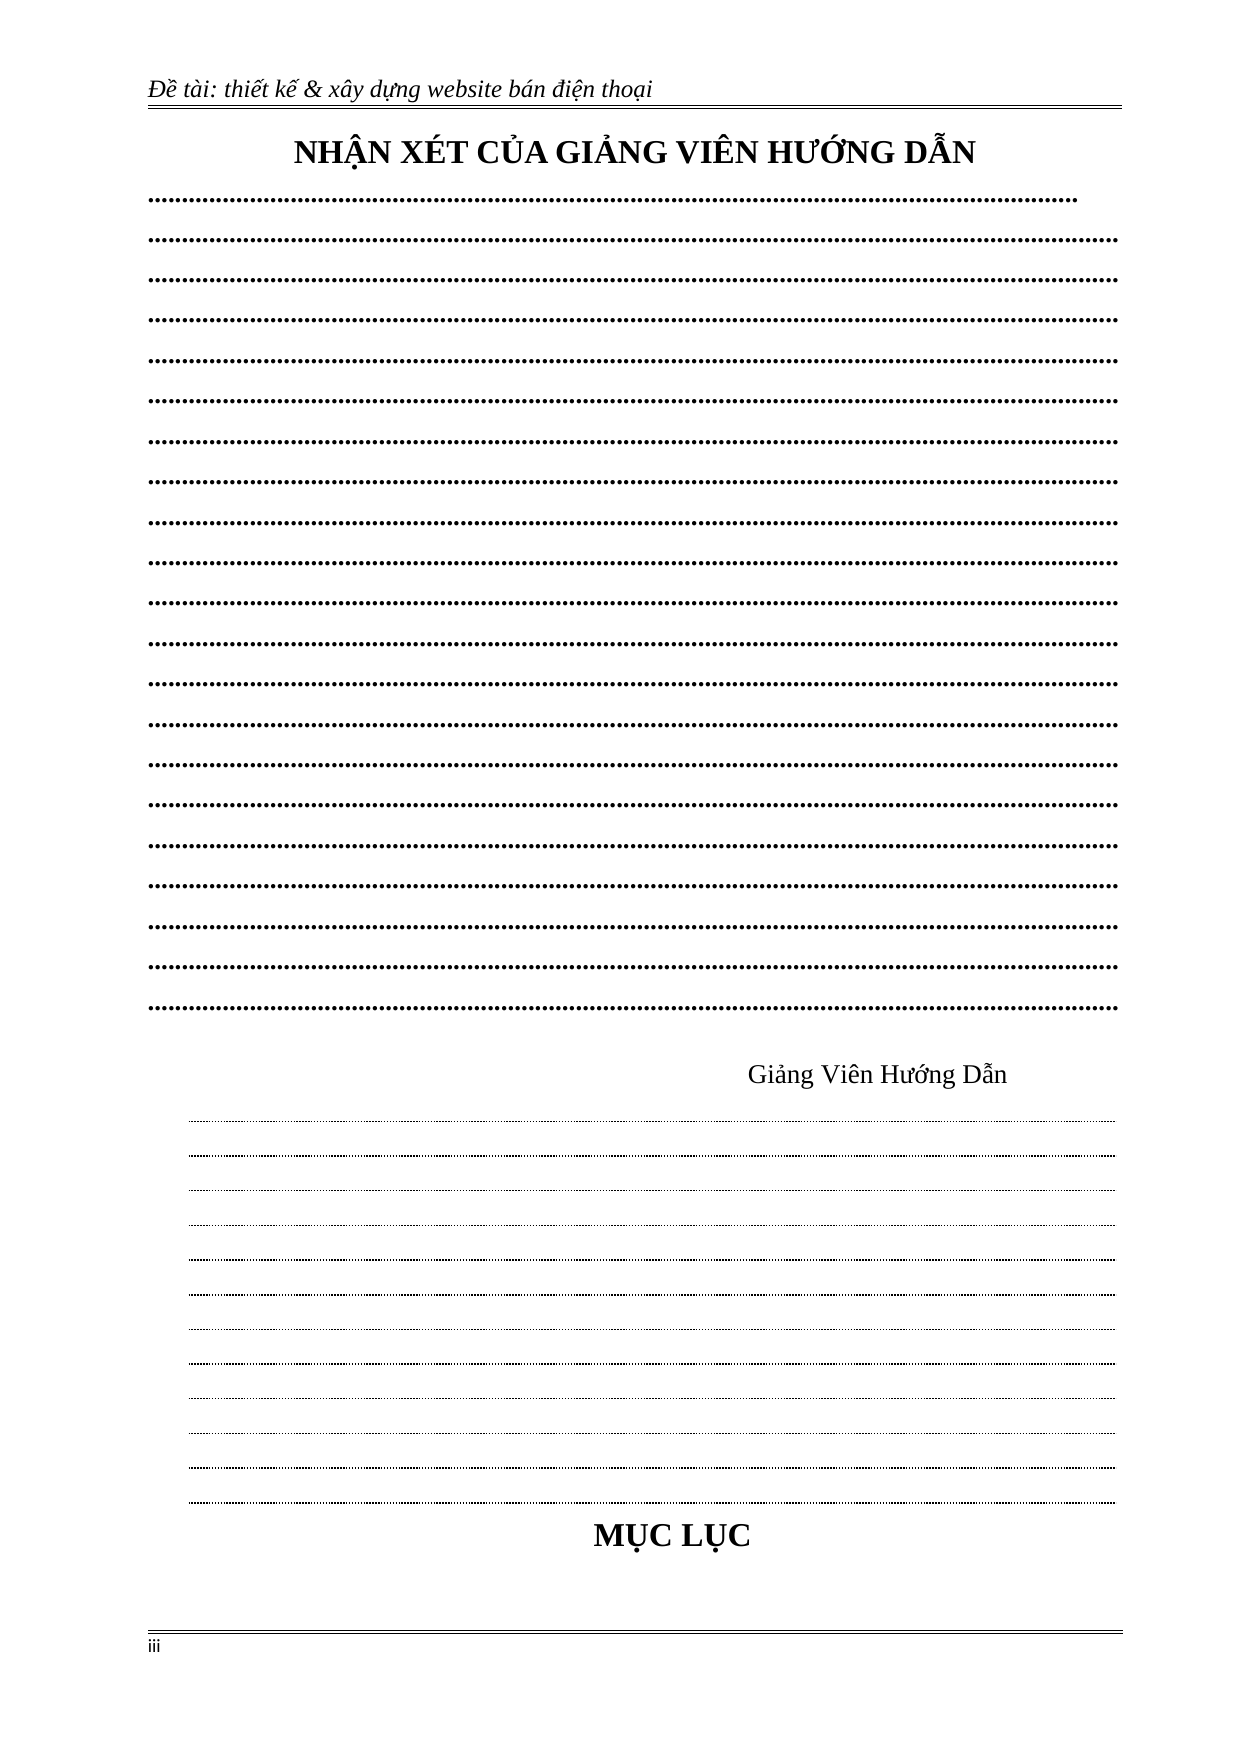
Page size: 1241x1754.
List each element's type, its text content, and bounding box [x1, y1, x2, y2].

text Giảng Viên Hướng Dẫn [148, 1058, 1122, 1089]
subtitle MỤC LỤC [148, 1515, 1122, 1553]
subtitle NHẬN XÉT CỦA GIẢNG VIÊN HƯỚNG DẪN [148, 132, 1122, 171]
